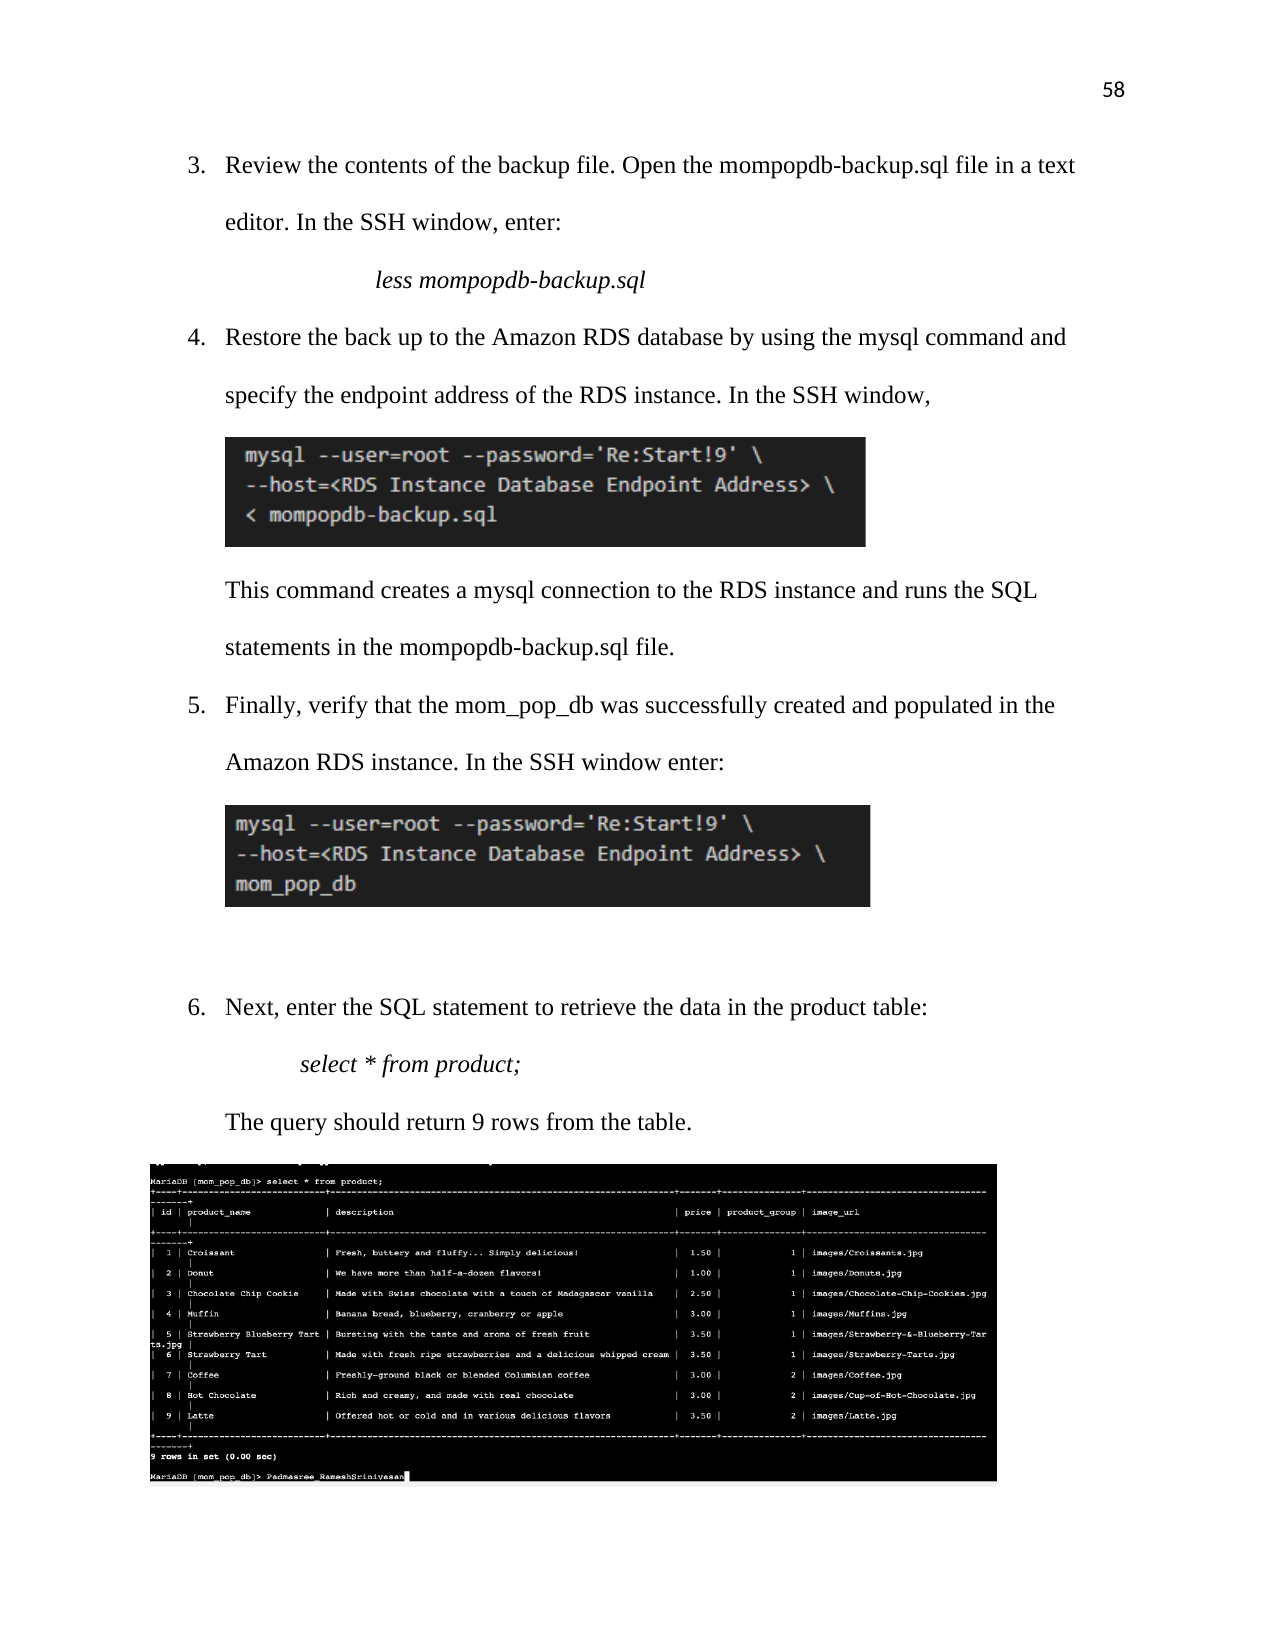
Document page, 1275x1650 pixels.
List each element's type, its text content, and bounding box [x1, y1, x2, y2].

list Review the contents of the backup file. Open the mompopdb-backup.sql file in a text editor. In the SSH window, enter: [187, 150, 1125, 236]
list Finally, verify that the mom_pop_db was successfully created and populated in the Amazon RDS instance. In the SSH window enter: [187, 690, 1125, 776]
text select * from product; [300, 1049, 1125, 1078]
list Restore the back up to the Amazon RDS database by using the mysql command and specify the endpoint address of the RDS instance. In the SSH window, [187, 322, 1125, 409]
list less mompopdb-backup.sql [375, 265, 1125, 294]
list Next, enter the SQL statement to retrieve the data in the product table: [187, 992, 1125, 1021]
picture [150, 1164, 997, 1487]
picture [225, 437, 866, 547]
list This command creates a mysql connection to the RDS instance and runs the SQL statements in the mompopdb-backup.sql file. [225, 575, 1125, 661]
text The query should return 9 rows from the table. [150, 1107, 1125, 1136]
picture [225, 805, 871, 907]
